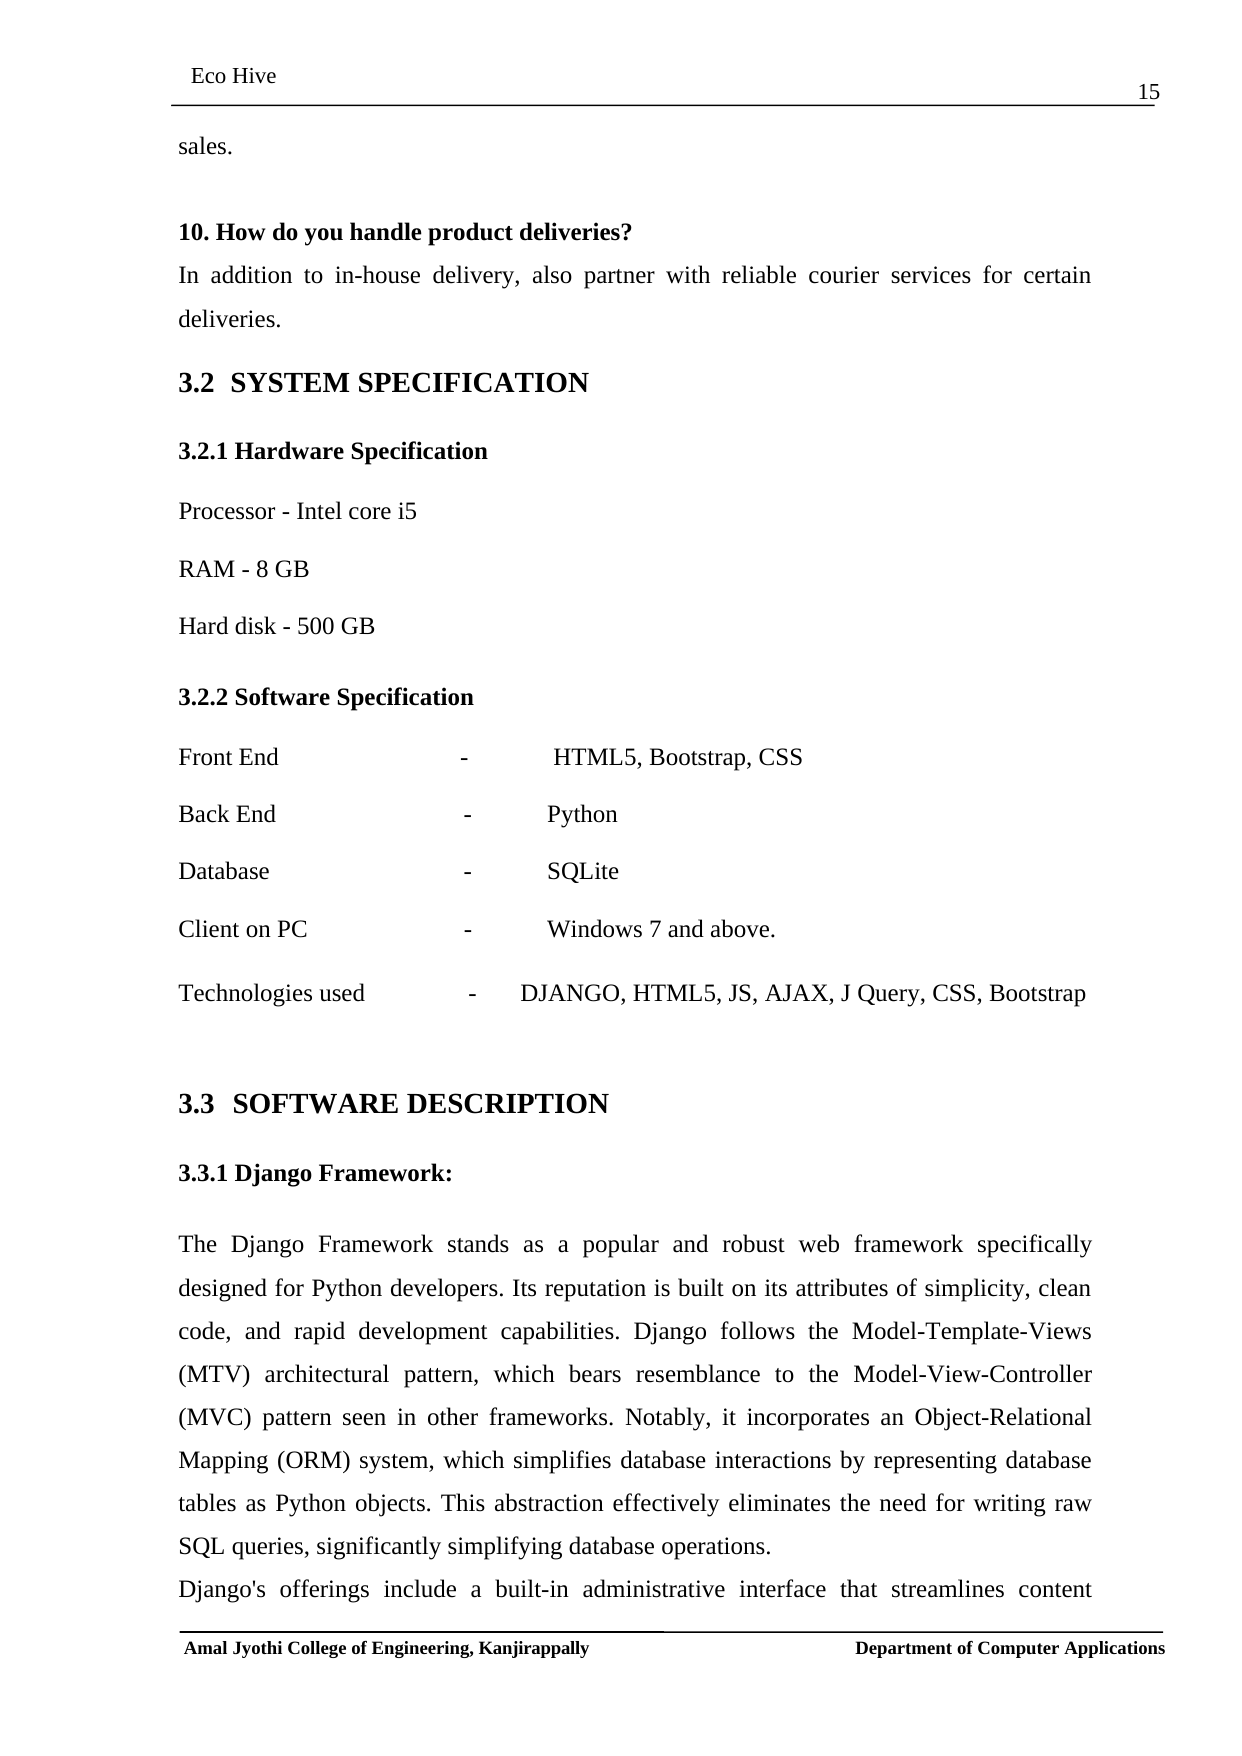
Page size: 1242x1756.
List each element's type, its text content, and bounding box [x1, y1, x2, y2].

text Technologies used - DJANGO, HTML5, JS, AJAX, J Query, CSS, Bootstrap [178, 978, 1093, 1006]
text In addition to in-house delivery, also partner with reliable courier services for certain deliveries. [178, 261, 1093, 332]
text Processor - Intel core i5 [178, 496, 1093, 525]
subtitle Hardware Specification [178, 436, 1093, 465]
text RAM - 8 GB [178, 554, 1093, 582]
subtitle SYSTEM SPECIFICATION [178, 365, 1093, 398]
subtitle Django Framework: [178, 1158, 1093, 1186]
text The Django Framework stands as a popular and robust web framework specifically designed for Python developers. Its reputation is built on its attributes of simplicity, clean code, and rapid development capabilities. Django follows the Model-Template-Views (MTV) architectural pattern, which bears resemblance to the Model-View-Controller (MVC) pattern seen in other frameworks. Notably, it incorporates an Object-Relational Mapping (ORM) system, which simplifies database interactions by representing database tables as Python objects. This abstraction effectively eliminates the need for writing raw SQL queries, significantly simplifying database operations. [178, 1229, 1093, 1560]
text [178, 1574, 1093, 1603]
text Database - SQLite [178, 857, 1093, 914]
subtitle Software Specification [178, 682, 1093, 711]
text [178, 131, 1093, 160]
text Hard disk - 500 GB [178, 611, 1093, 640]
text 10. How do you handle product deliveries? [178, 217, 1093, 246]
subtitle SOFTWARE DESCRIPTION [178, 1086, 1093, 1119]
text Back End - Python [178, 799, 1093, 828]
text Front End - HTML5, Bootstrap, CSS [178, 742, 1093, 771]
text Client on PC - Windows 7 and above. [178, 914, 1093, 943]
